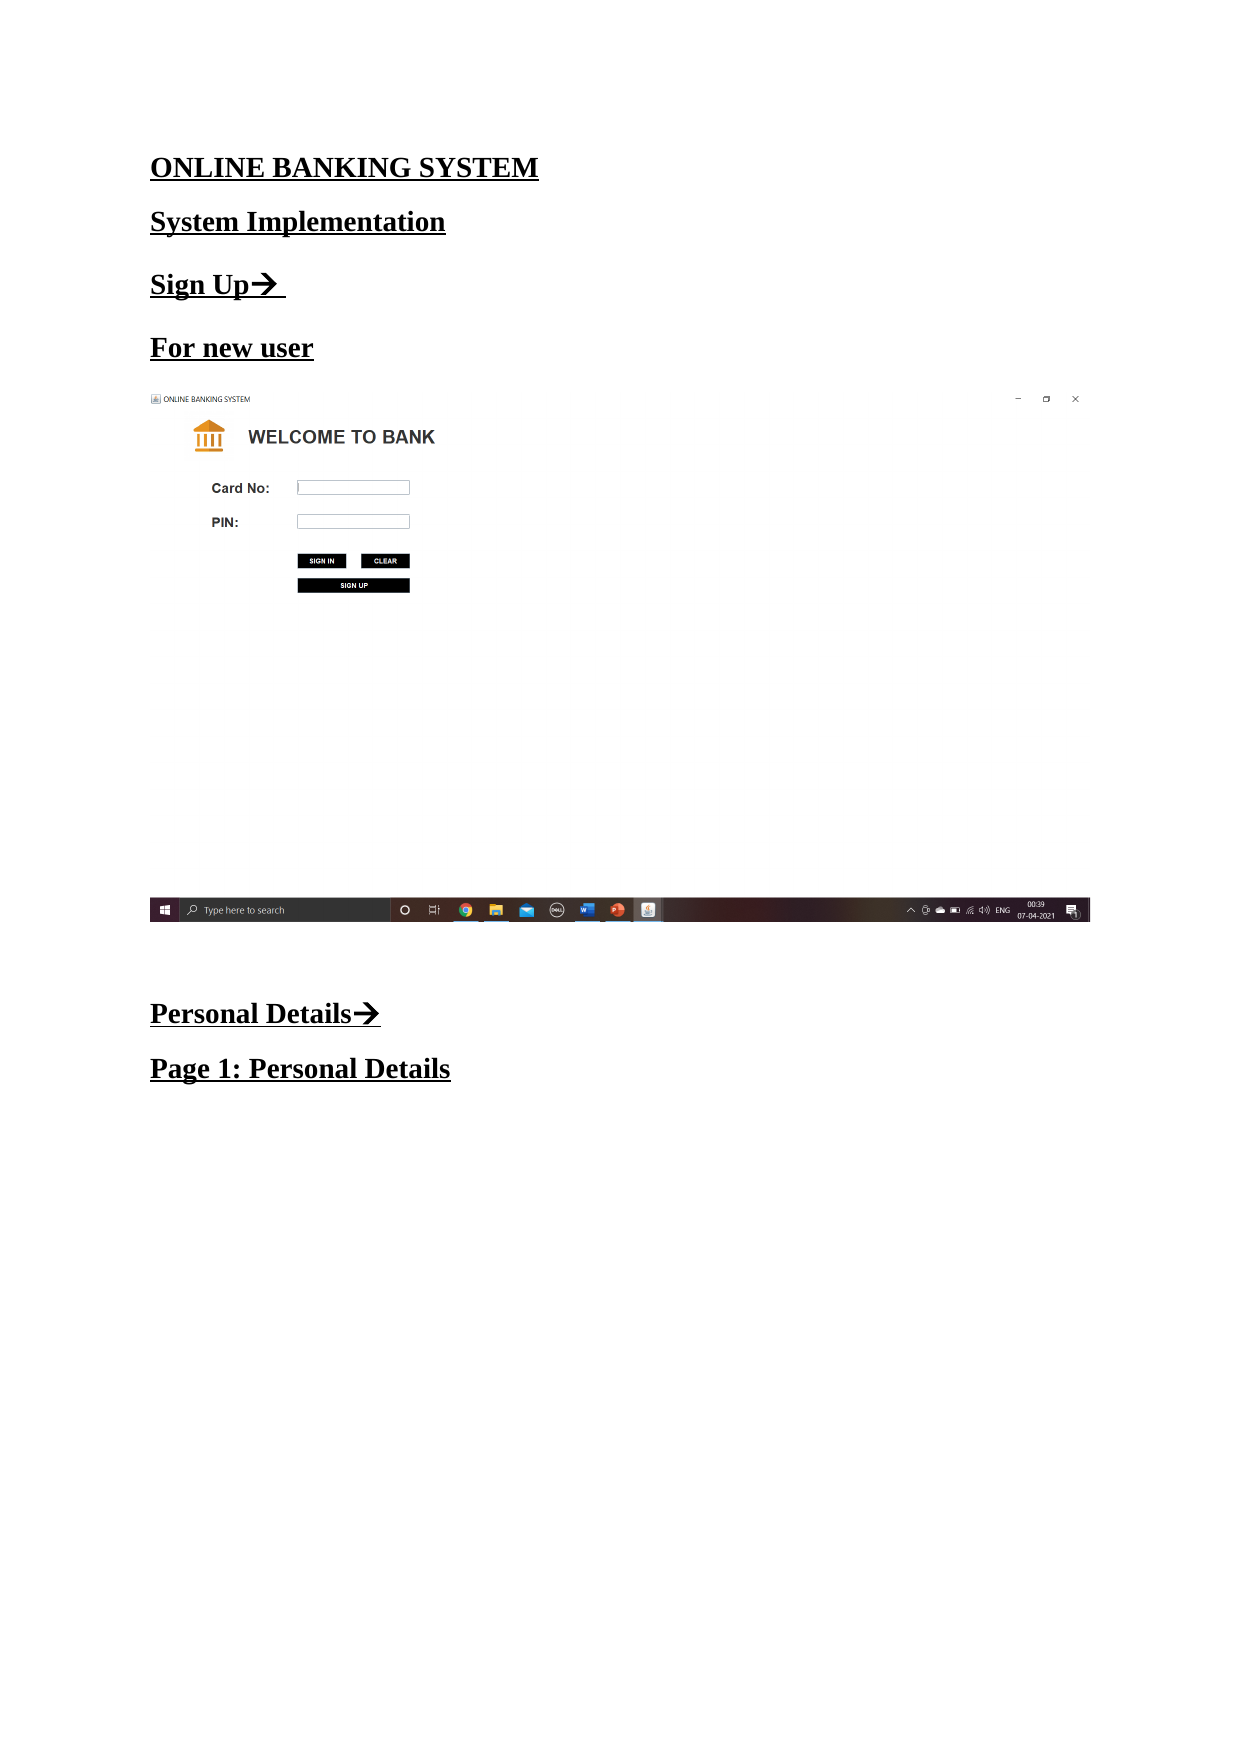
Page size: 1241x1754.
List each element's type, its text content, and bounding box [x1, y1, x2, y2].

text Page 1: Personal Details [150, 1051, 1090, 1085]
text Personal Details [150, 997, 1090, 1030]
picture [150, 392, 1091, 922]
text For new user [150, 330, 1090, 363]
text ONLINE BANKING SYSTEM [150, 150, 1090, 183]
text Sign Up [150, 267, 1090, 301]
text System Implementation [150, 204, 1090, 238]
